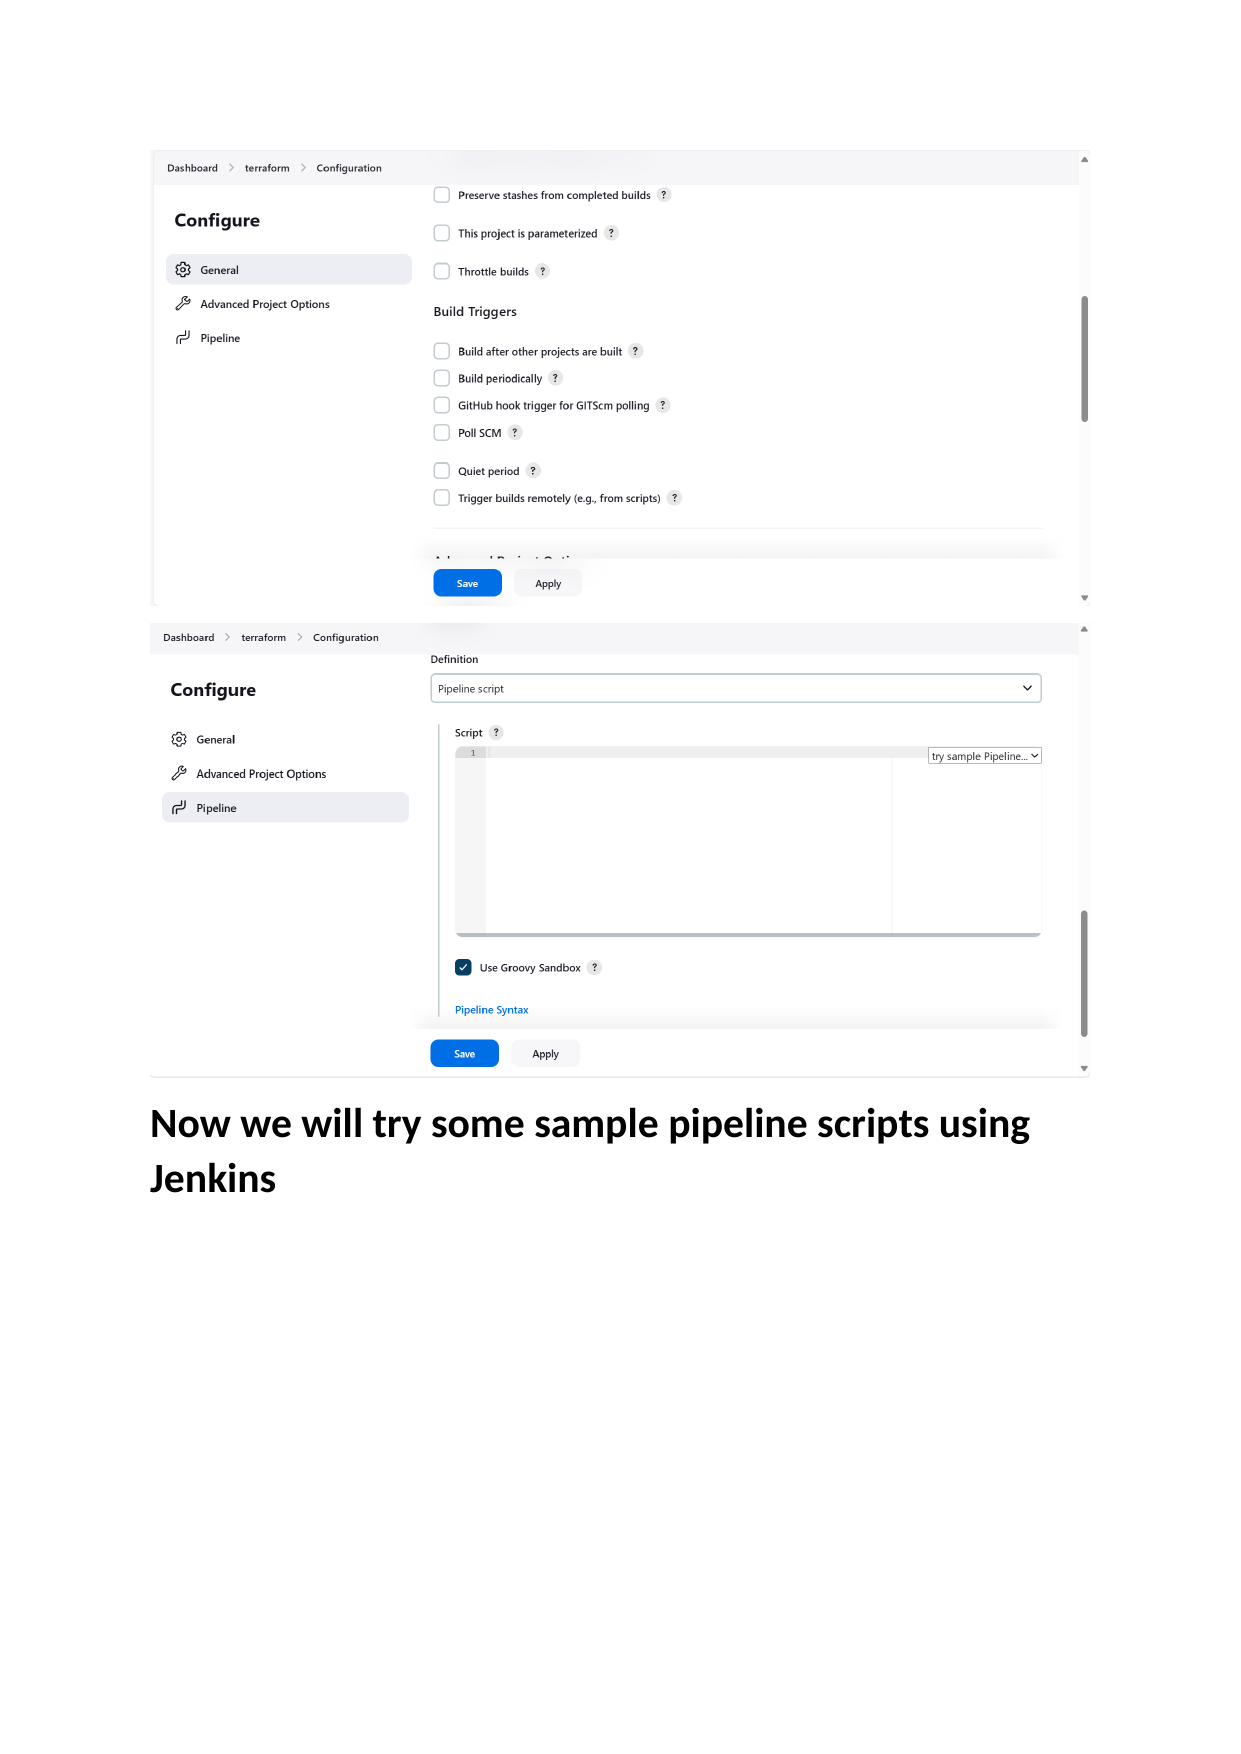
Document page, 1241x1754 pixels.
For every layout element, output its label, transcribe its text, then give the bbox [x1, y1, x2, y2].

text Now we will try some sample pipeline scripts using Jenkins [150, 1097, 1090, 1202]
picture [150, 150, 1091, 606]
picture [150, 623, 1091, 1078]
